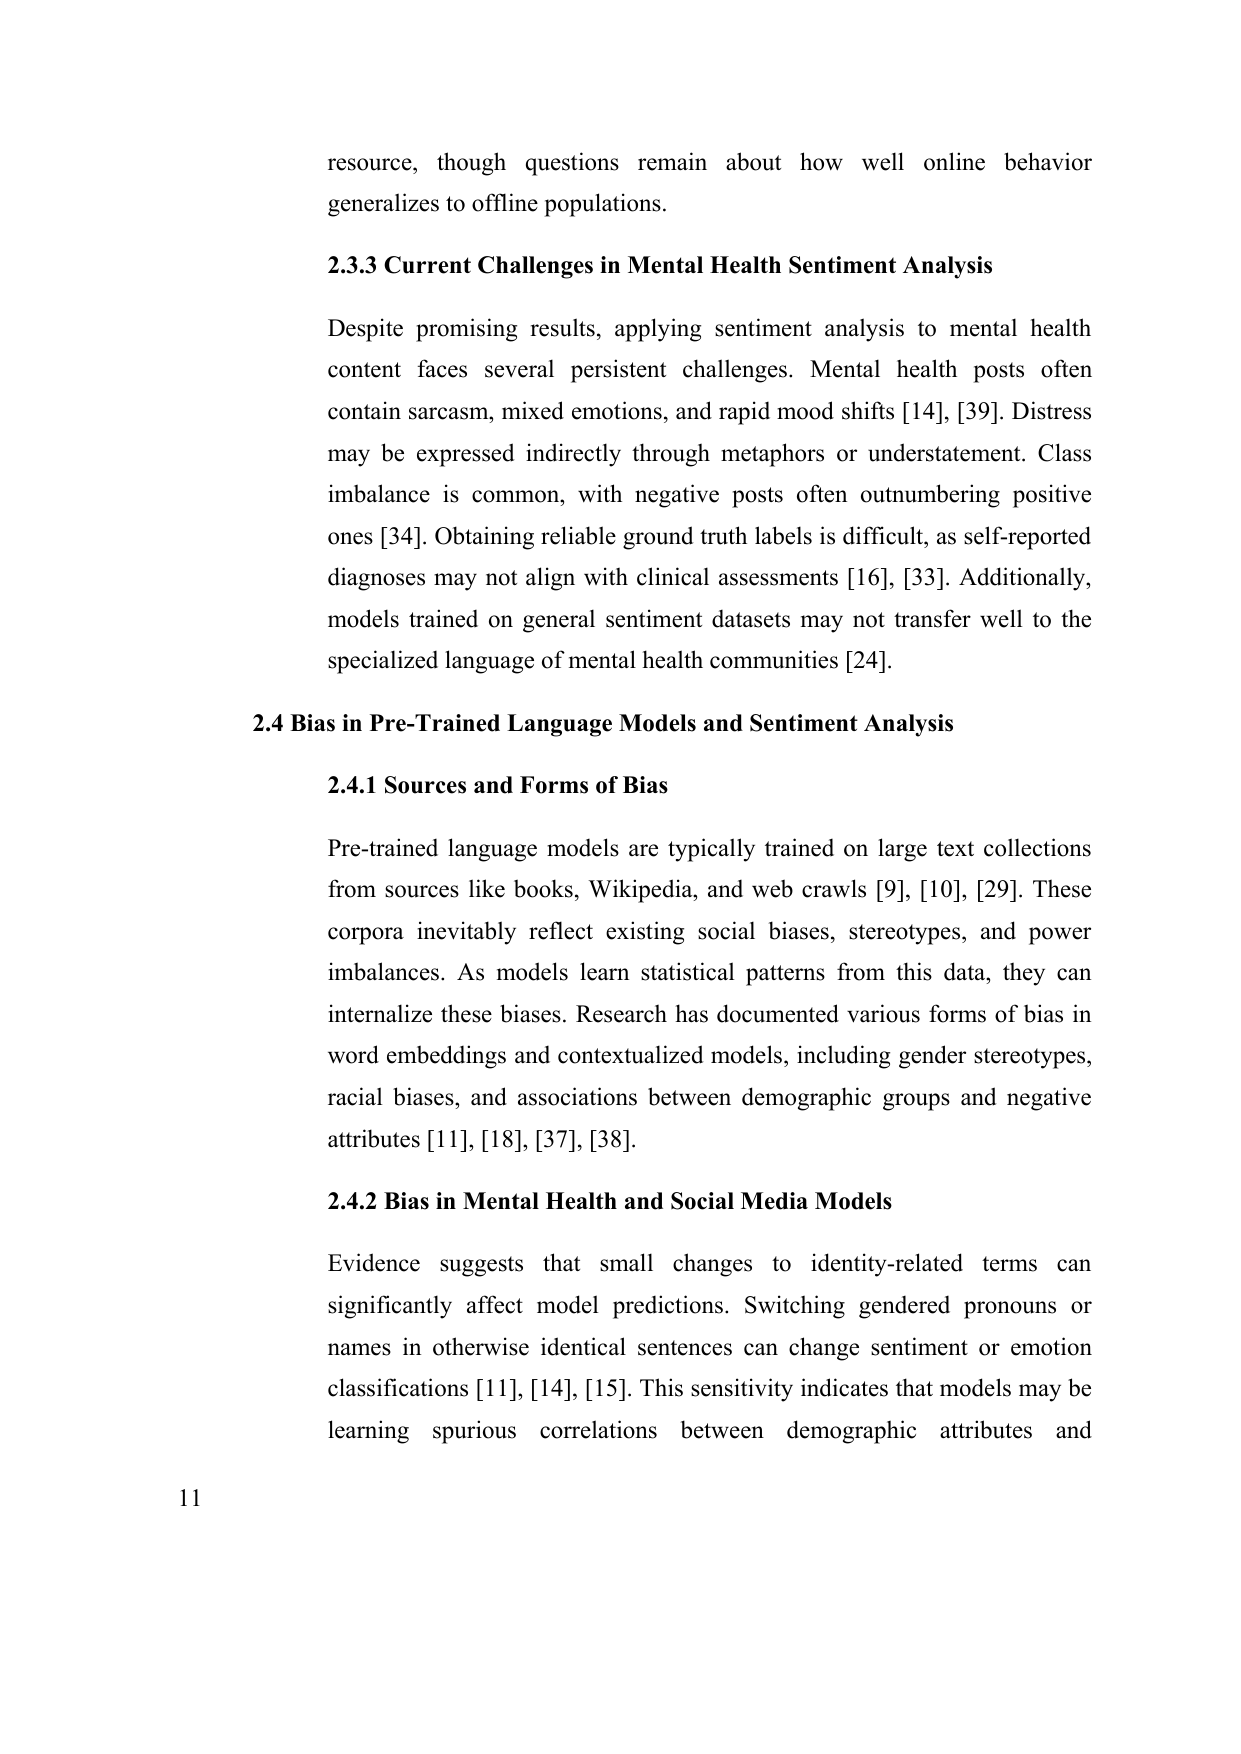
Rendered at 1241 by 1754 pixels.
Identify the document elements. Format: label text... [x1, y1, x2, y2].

text 2.4.2 Bias in Mental Health and Social Media Models [327, 1187, 1092, 1215]
text Pre-trained language models are typically trained on large text collections from sources like books, Wikipedia, and web crawls [9], [10], [29]. These corpora inevitably reflect existing social biases, stereotypes, and power imbalances. As models learn statistical patterns from this data, they can internalize these biases. Research has documented various forms of bias in word embeddings and contextualized models, including gender stereotypes, racial biases, and associations between demographic groups and negative attributes [11], [18], [37], [38]. [327, 834, 1092, 1152]
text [327, 148, 1092, 217]
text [327, 1249, 1092, 1443]
text Despite promising results, applying sentiment analysis to mental health content faces several persistent challenges. Mental health posts often contain sarcasm, mixed emotions, and rapid mood shifts [14], [39]. Distress may be expressed indirectly through metaphors or understatement. Class imbalance is common, with negative posts often outnumbering positive ones [34]. Obtaining reliable ground truth labels is difficult, as self-reported diagnoses may not align with clinical assessments [16], [33]. Additionally, models trained on general sentiment datasets may not transfer well to the specialized language of mental health communities [24]. [327, 314, 1092, 674]
text 2.4 Bias in Pre-Trained Language Models and Sentiment Analysis [252, 709, 1092, 737]
text 2.4.1 Sources and Forms of Bias [327, 771, 1092, 799]
text 2.3.3 Current Challenges in Mental Health Sentiment Analysis [327, 252, 1092, 279]
